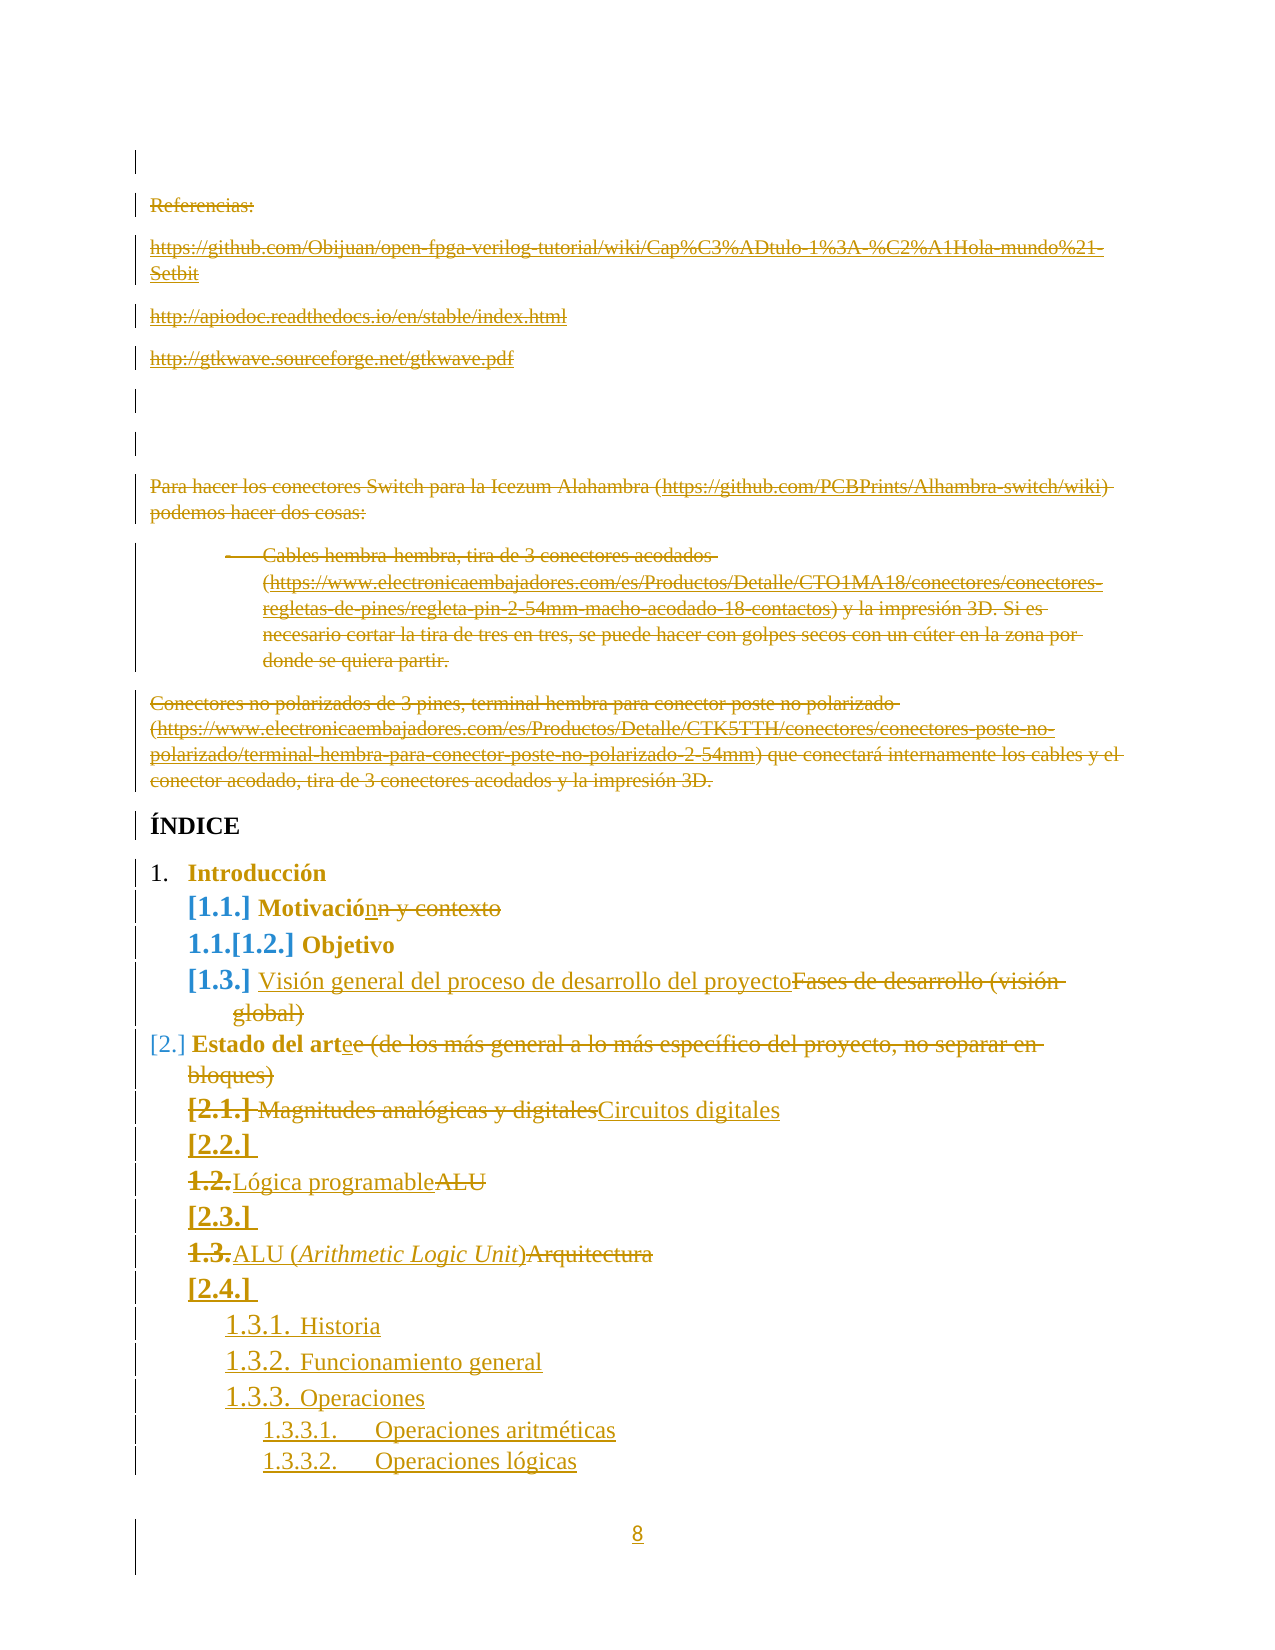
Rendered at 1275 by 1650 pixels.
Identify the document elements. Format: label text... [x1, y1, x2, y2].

text ÍNDICE [150, 811, 1125, 839]
list Objetivo [187, 926, 1125, 959]
list Estado del art [150, 1029, 1125, 1088]
list Motivació [187, 889, 1125, 923]
list Introducción [150, 858, 1125, 887]
